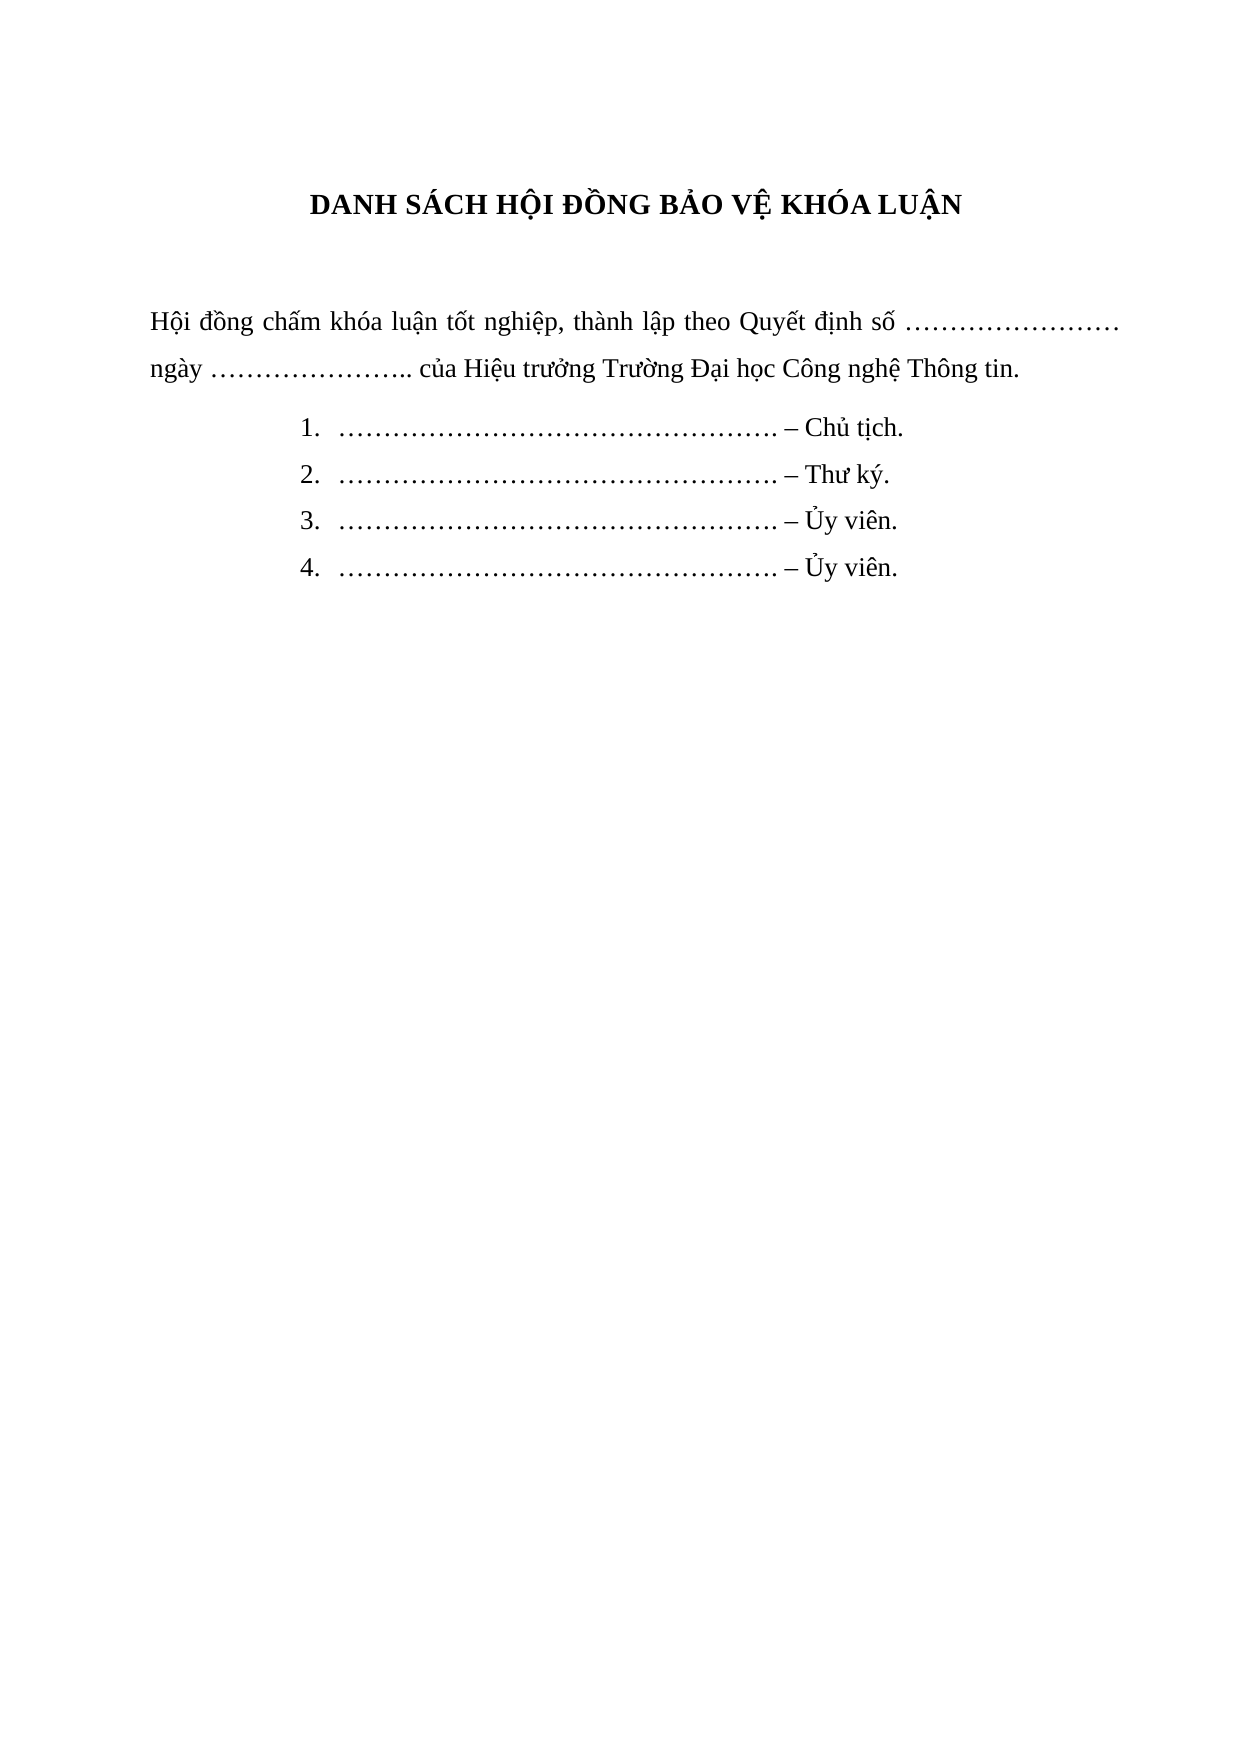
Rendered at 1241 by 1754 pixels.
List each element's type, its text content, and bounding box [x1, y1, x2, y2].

list …………………………………………. – Ủy viên. [300, 551, 1122, 582]
list …………………………………………. – Thư ký. [300, 458, 1122, 489]
list …………………………………………. – Ủy viên. [300, 504, 1122, 536]
list …………………………………………. – Chủ tịch. [300, 411, 1122, 442]
title DANH SÁCH HỘI ĐỒNG BẢO VỆ KHÓA LUẬN [150, 187, 1122, 221]
text Hội đồng chấm khóa luận tốt nghiệp, thành lập theo Quyết định số …………………… ngày ………………….. của Hiệu trưởng Trường Đại học Công nghệ Thông tin. [150, 305, 1122, 383]
